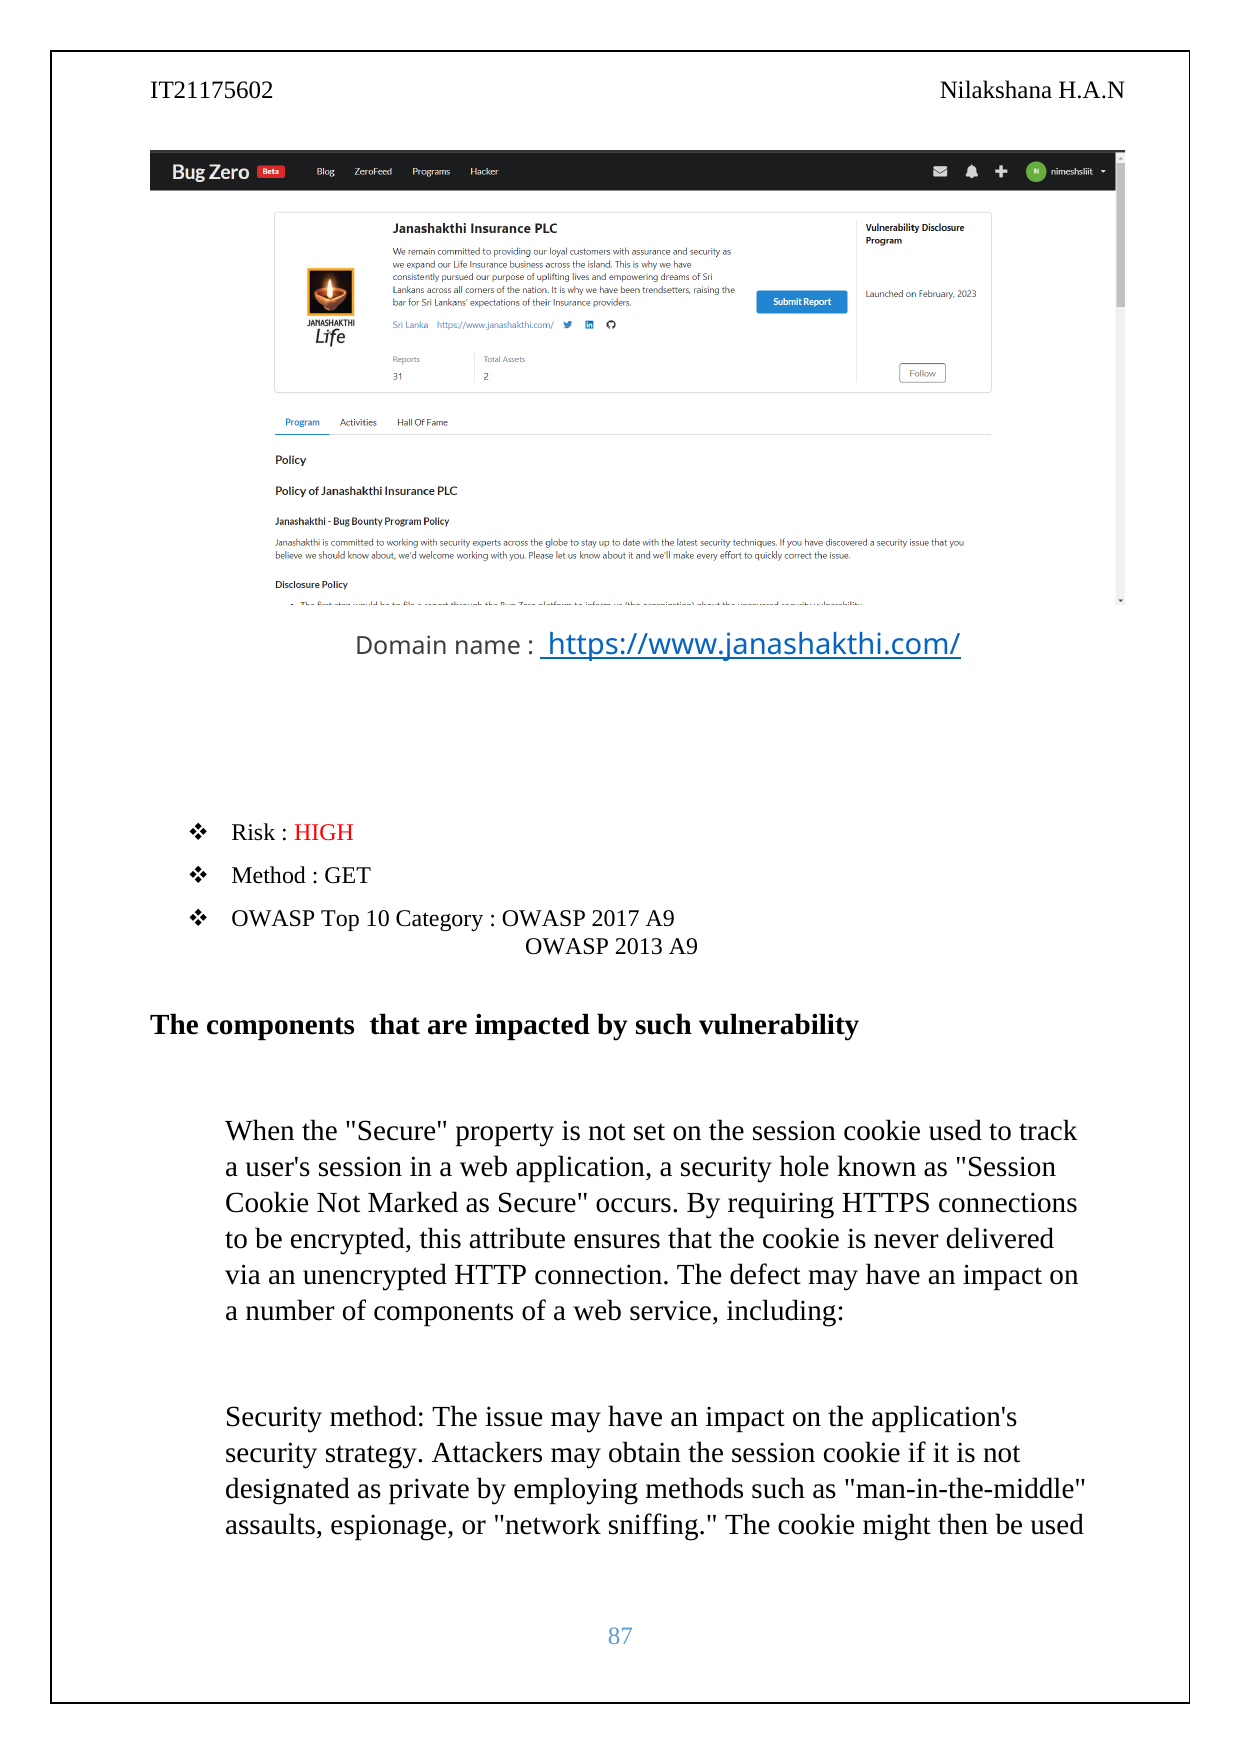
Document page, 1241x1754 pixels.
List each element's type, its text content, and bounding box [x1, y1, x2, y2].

text The components that are impacted by such vulnerability [150, 1007, 1090, 1041]
picture [150, 150, 1125, 605]
list Method : GET [187, 861, 1090, 889]
list Risk : HIGH [187, 818, 1090, 846]
list OWASP Top 10 Category : OWASP 2017 A9 [187, 904, 1090, 932]
text When the "Secure" property is not set on the session cookie used to track a user's session in a web application, a security hole known as "Session Cookie Not Marked as Secure" occurs. By requiring HTTPS connections to be encrypted, this attribute ensures that the cookie is never delivered via an unencrypted HTTP connection. The defect may have an impact on a number of components of a web service, including: [225, 1113, 1090, 1327]
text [225, 1399, 1090, 1541]
text Domain name : https://www.janashakthi.com/ [150, 623, 1090, 663]
text OWASP 2013 A9 [525, 932, 1090, 959]
